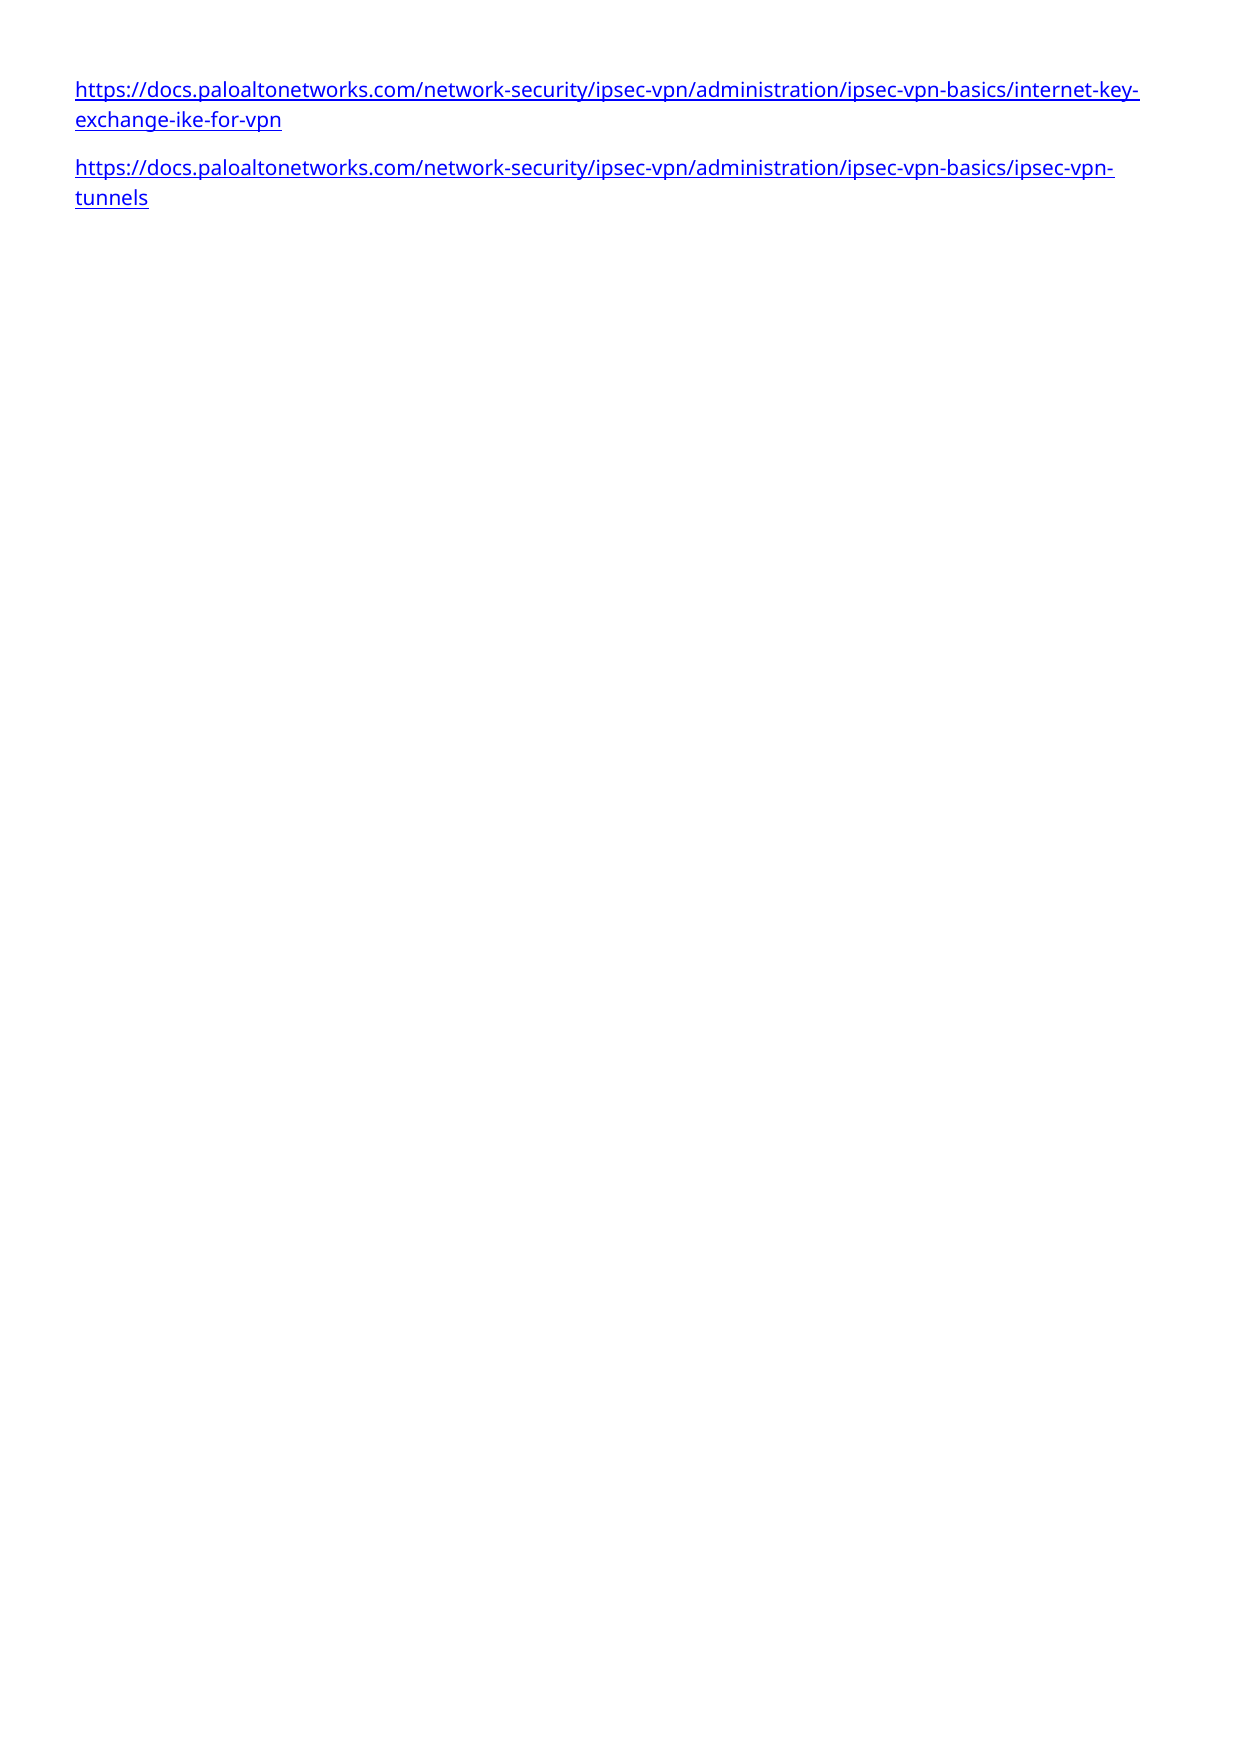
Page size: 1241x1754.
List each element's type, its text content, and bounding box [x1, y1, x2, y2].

text https://docs.paloaltonetworks.com/network-security/ipsec-vpn/administration/ipsec-vpn-basics/ipsec-vpn-tunnels [75, 153, 1165, 212]
text https://docs.paloaltonetworks.com/network-security/ipsec-vpn/administration/ipsec-vpn-basics/internet-key-exchange-ike-for-vpn [75, 75, 1165, 134]
